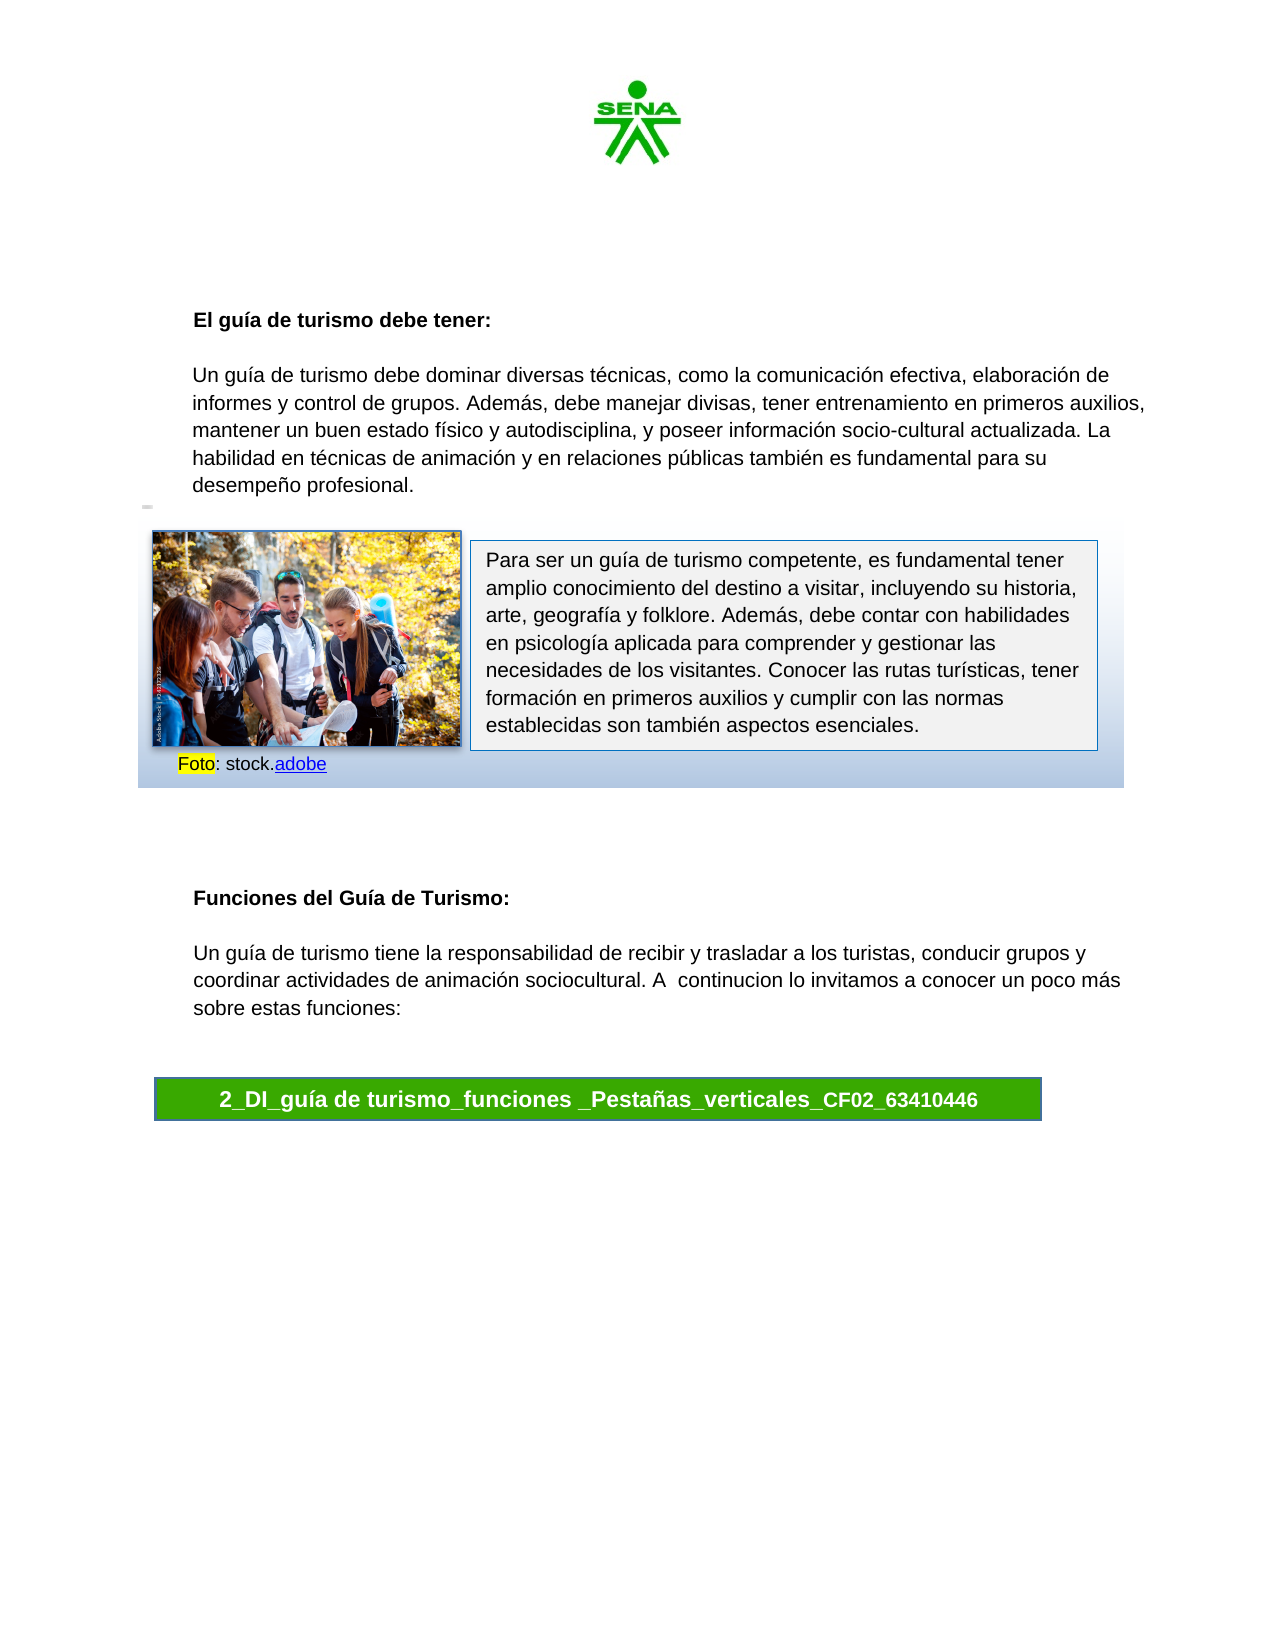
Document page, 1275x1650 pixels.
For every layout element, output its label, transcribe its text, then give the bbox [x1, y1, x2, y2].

text Un guía de turismo tiene la responsabilidad de recibir y trasladar a los turistas, conducir grupos y coordinar actividades de animación sociocultural. A continucion lo invitamos a conocer un poco más sobre estas funciones: [193, 940, 1157, 1019]
picture [153, 532, 460, 746]
picture [588, 75, 687, 172]
text Funciones del Guía de Turismo: [193, 885, 1157, 909]
text El guía de turismo debe tener: [193, 308, 1157, 332]
text Un guía de turismo debe dominar diversas técnicas, como la comunicación efectiva, elaboración de informes y control de grupos. Además, debe manejar divisas, tener entrenamiento en primeros auxilios, mantener un buen estado físico y autodisciplina, y poseer información socio-cultural actualizada. La habilidad en técnicas de animación y en relaciones públicas también es fundamental para su desempeño profesional. [192, 363, 1157, 497]
